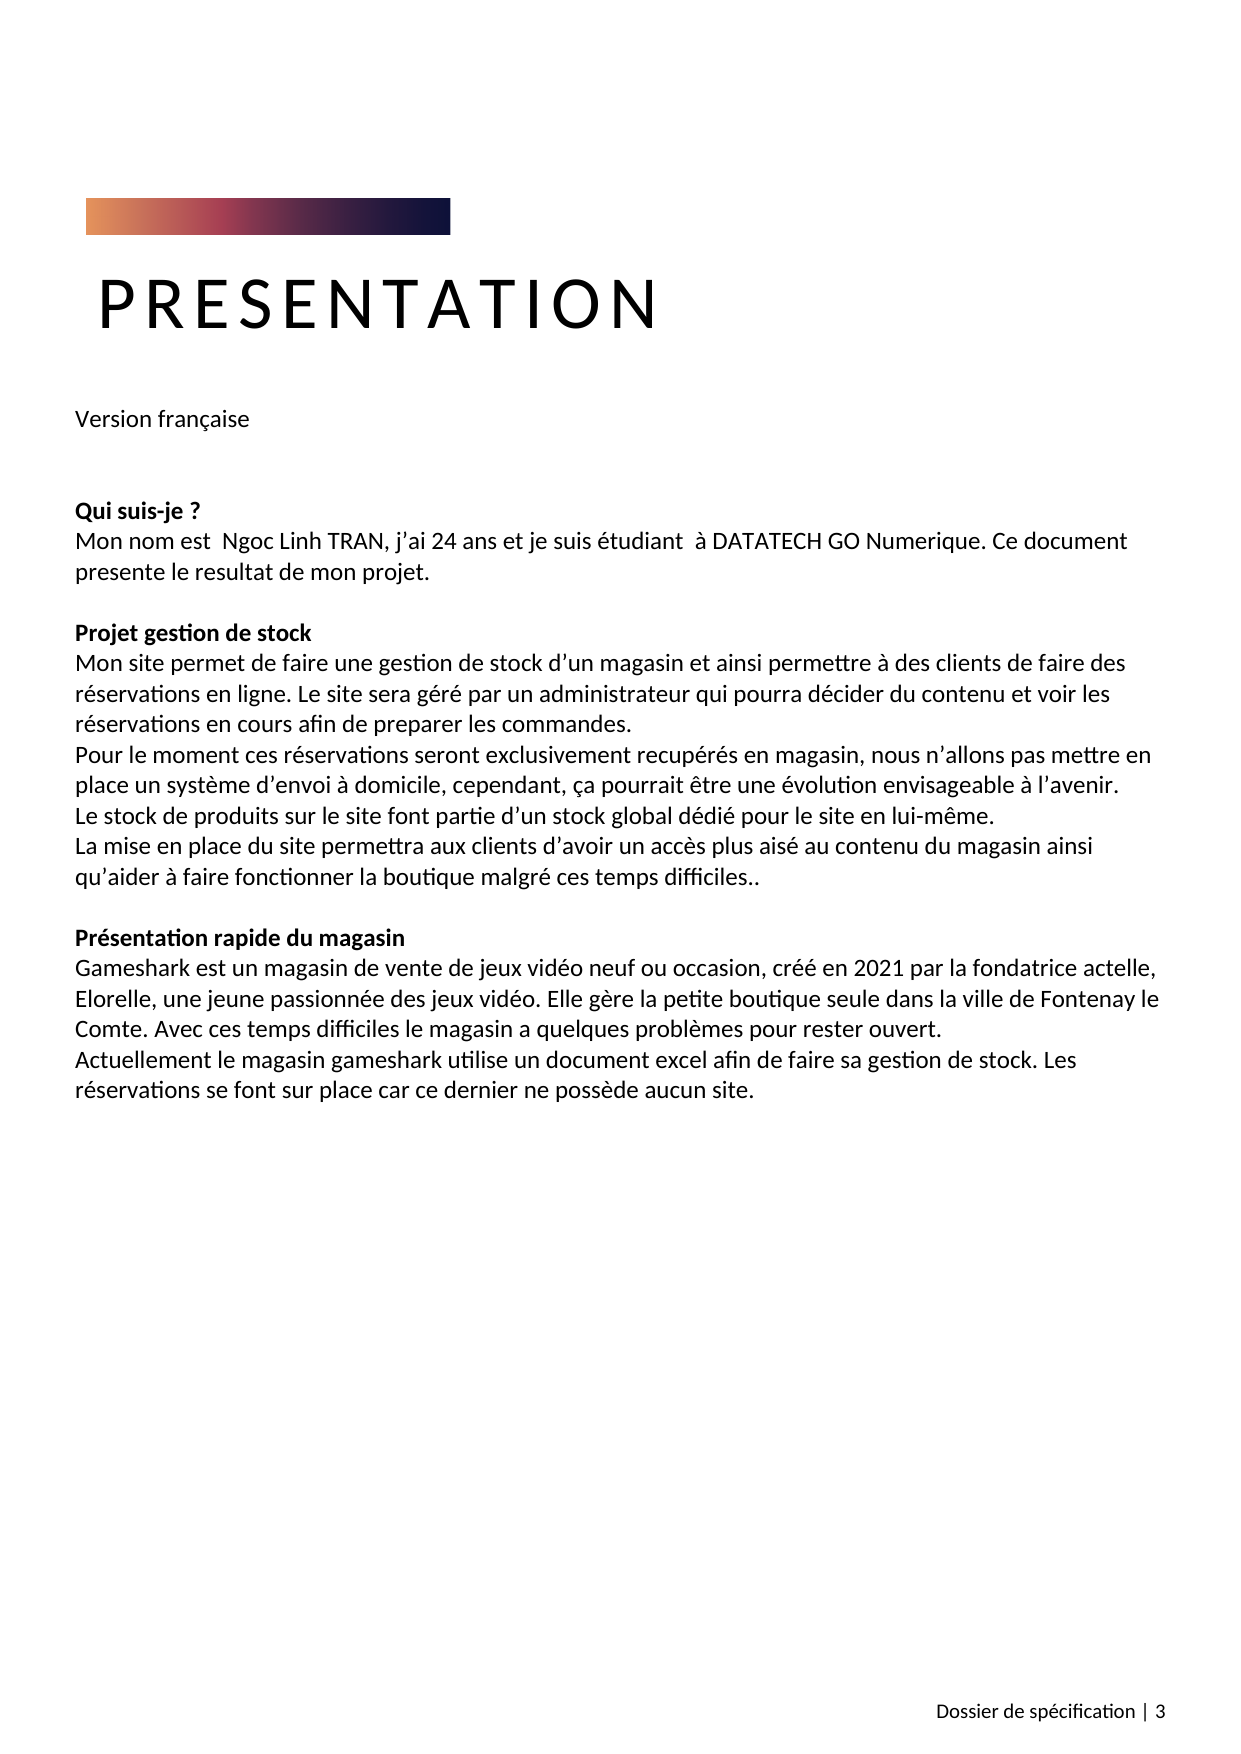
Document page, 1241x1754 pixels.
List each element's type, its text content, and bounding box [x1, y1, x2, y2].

text Mon nom est Ngoc Linh TRAN, j’ai 24 ans et je suis étudiant à DATATECH GO Numerique. Ce document presente le resultat de mon projet. [75, 525, 1165, 586]
text Mon site permet de faire une gestion de stock d’un magasin et ainsi permettre à des clients de faire des réservations en ligne. Le site sera géré par un administrateur qui pourra décider du contenu et voir les réservations en cours afin de preparer les commandes. [75, 647, 1165, 739]
text Qui suis-je ? [75, 495, 1165, 525]
text Gameshark est un magasin de vente de jeux vidéo neuf ou occasion, créé en 2021 par la fondatrice actelle, Elorelle, une jeune passionnée des jeux vidéo. Elle gère la petite boutique seule dans la ville de Fontenay le Comte. Avec ces temps difficiles le magasin a quelques problèmes pour rester ouvert. [75, 953, 1165, 1044]
text Actuellement le magasin gameshark utilise un document excel afin de faire sa gestion de stock. Les réservations se font sur place car ce dernier ne possède aucun site. [75, 1044, 1165, 1105]
text La mise en place du site permettra aux clients d’avoir un accès plus aisé au contenu du magasin ainsi qu’aider à faire fonctionner la boutique malgré ces temps difficiles.. [75, 831, 1165, 892]
table_cell Sommaire [75, 86, 1135, 403]
text Présentation rapide du magasin [75, 922, 1165, 953]
text Le stock de produits sur le site font partie d’un stock global dédié pour le site en lui-même. [75, 800, 1165, 831]
text Pour le moment ces réservations seront exclusivement recupérés en magasin, nous n’allons pas mettre en place un système d’envoi à domicile, cependant, ça pourrait être une évolution envisageable à l’avenir. [75, 739, 1165, 800]
picture [86, 198, 451, 235]
text Version française [75, 403, 1165, 434]
text Projet gestion de stock [75, 617, 1165, 647]
